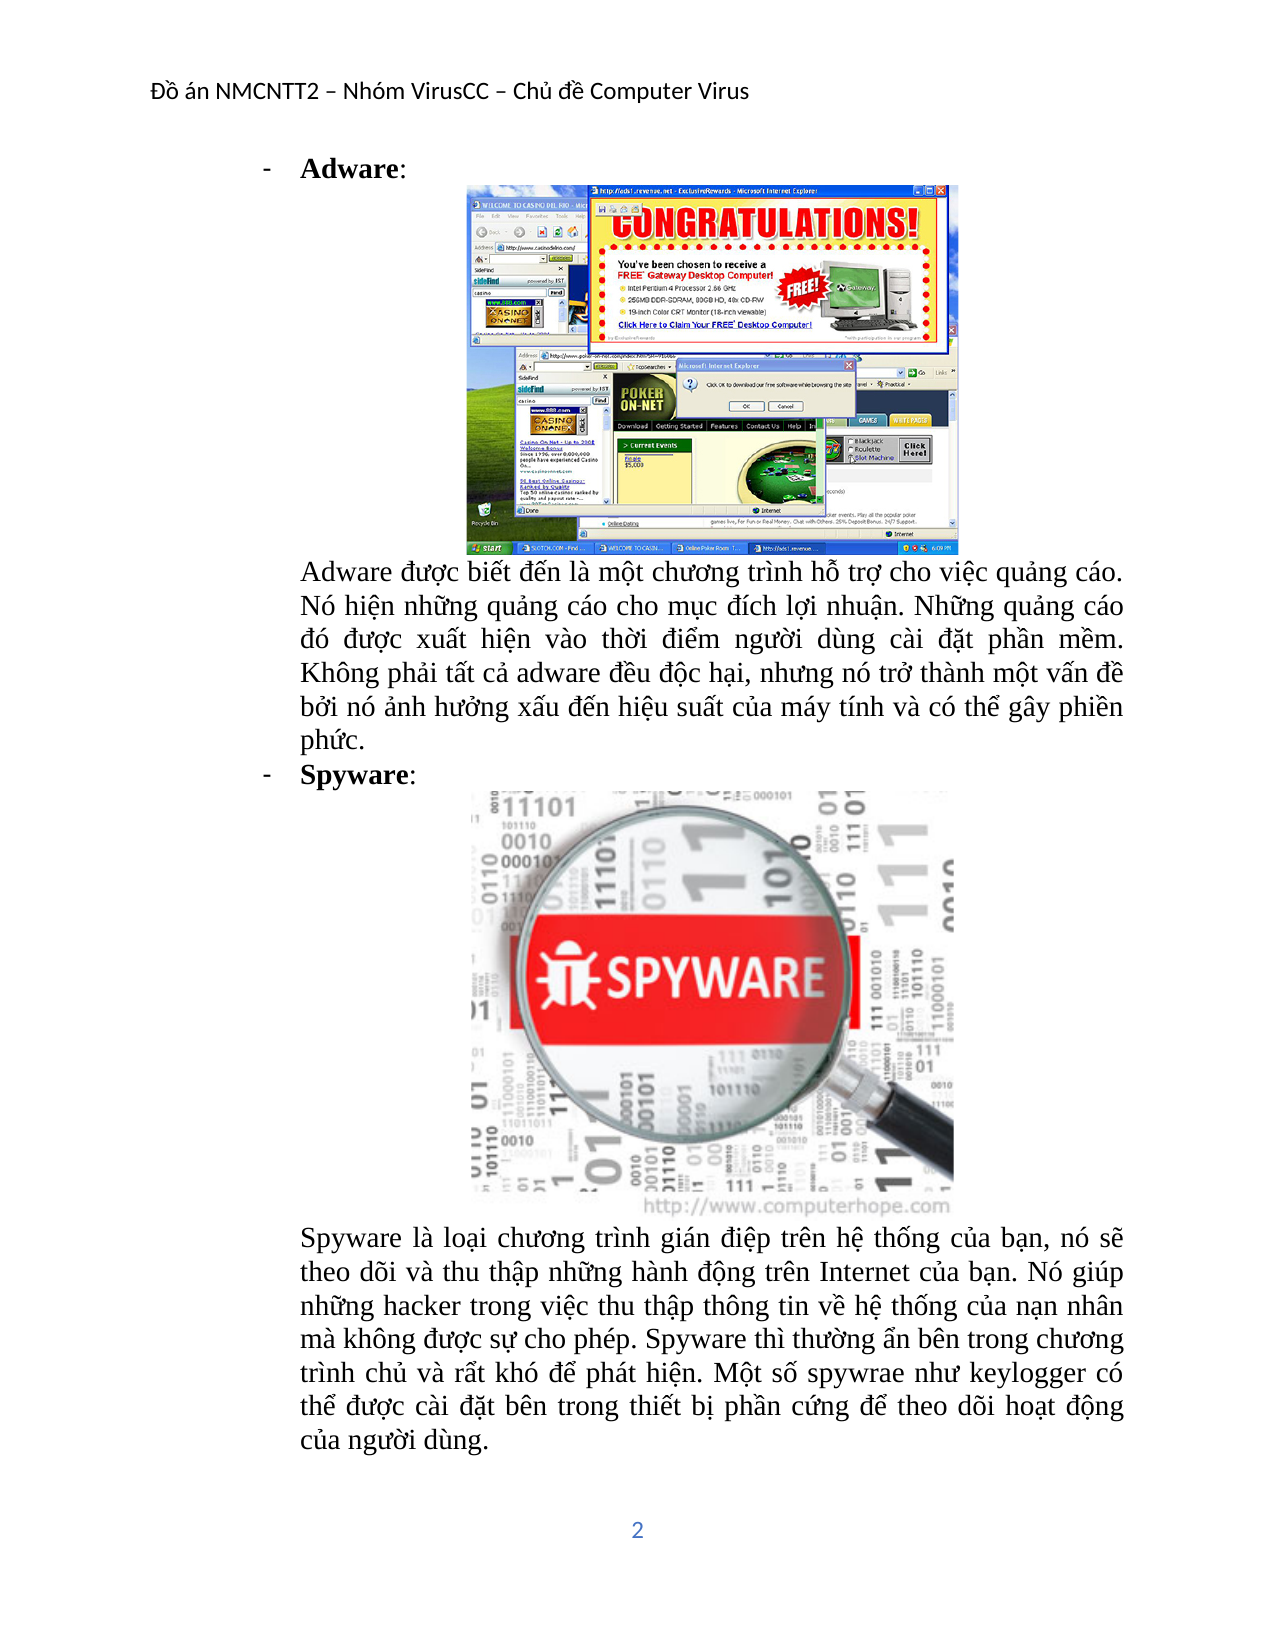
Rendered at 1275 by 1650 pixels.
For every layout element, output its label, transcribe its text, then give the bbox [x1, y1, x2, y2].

picture [471, 791, 954, 1221]
list Adware: [262, 150, 1125, 186]
list Spyware: [262, 756, 1125, 791]
list Adware được biết đến là một chương trình hỗ trợ cho việc quảng cáo. Nó hiện những quảng cáo cho mục đích lợi nhuận. Những quảng cáo đó được xuất hiện vào thời điểm người dùng cài đặt phần mềm. Không phải tất cả adware đều độc hại, nhưng nó trở thành một vấn đề bởi nó ảnh hưởng xấu đến hiệu suất của máy tính và có thể gây phiền phức. [300, 554, 1125, 756]
picture [466, 185, 959, 555]
list Spyware là loại chương trình gián điệp trên hệ thống của bạn, nó sẽ theo dõi và thu thập những hành động trên Internet của bạn. Nó giúp những hacker trong việc thu thập thông tin về hệ thống của nạn nhân mà không được sự cho phép. Spyware thì thường ẩn bên trong chương trình chủ và rẩt khó để phát hiện. Một số spywrae như keylogger có thể được cài đặt bên trong thiết bị phần cứng để theo dõi hoạt động của người dùng. [300, 1221, 1125, 1455]
